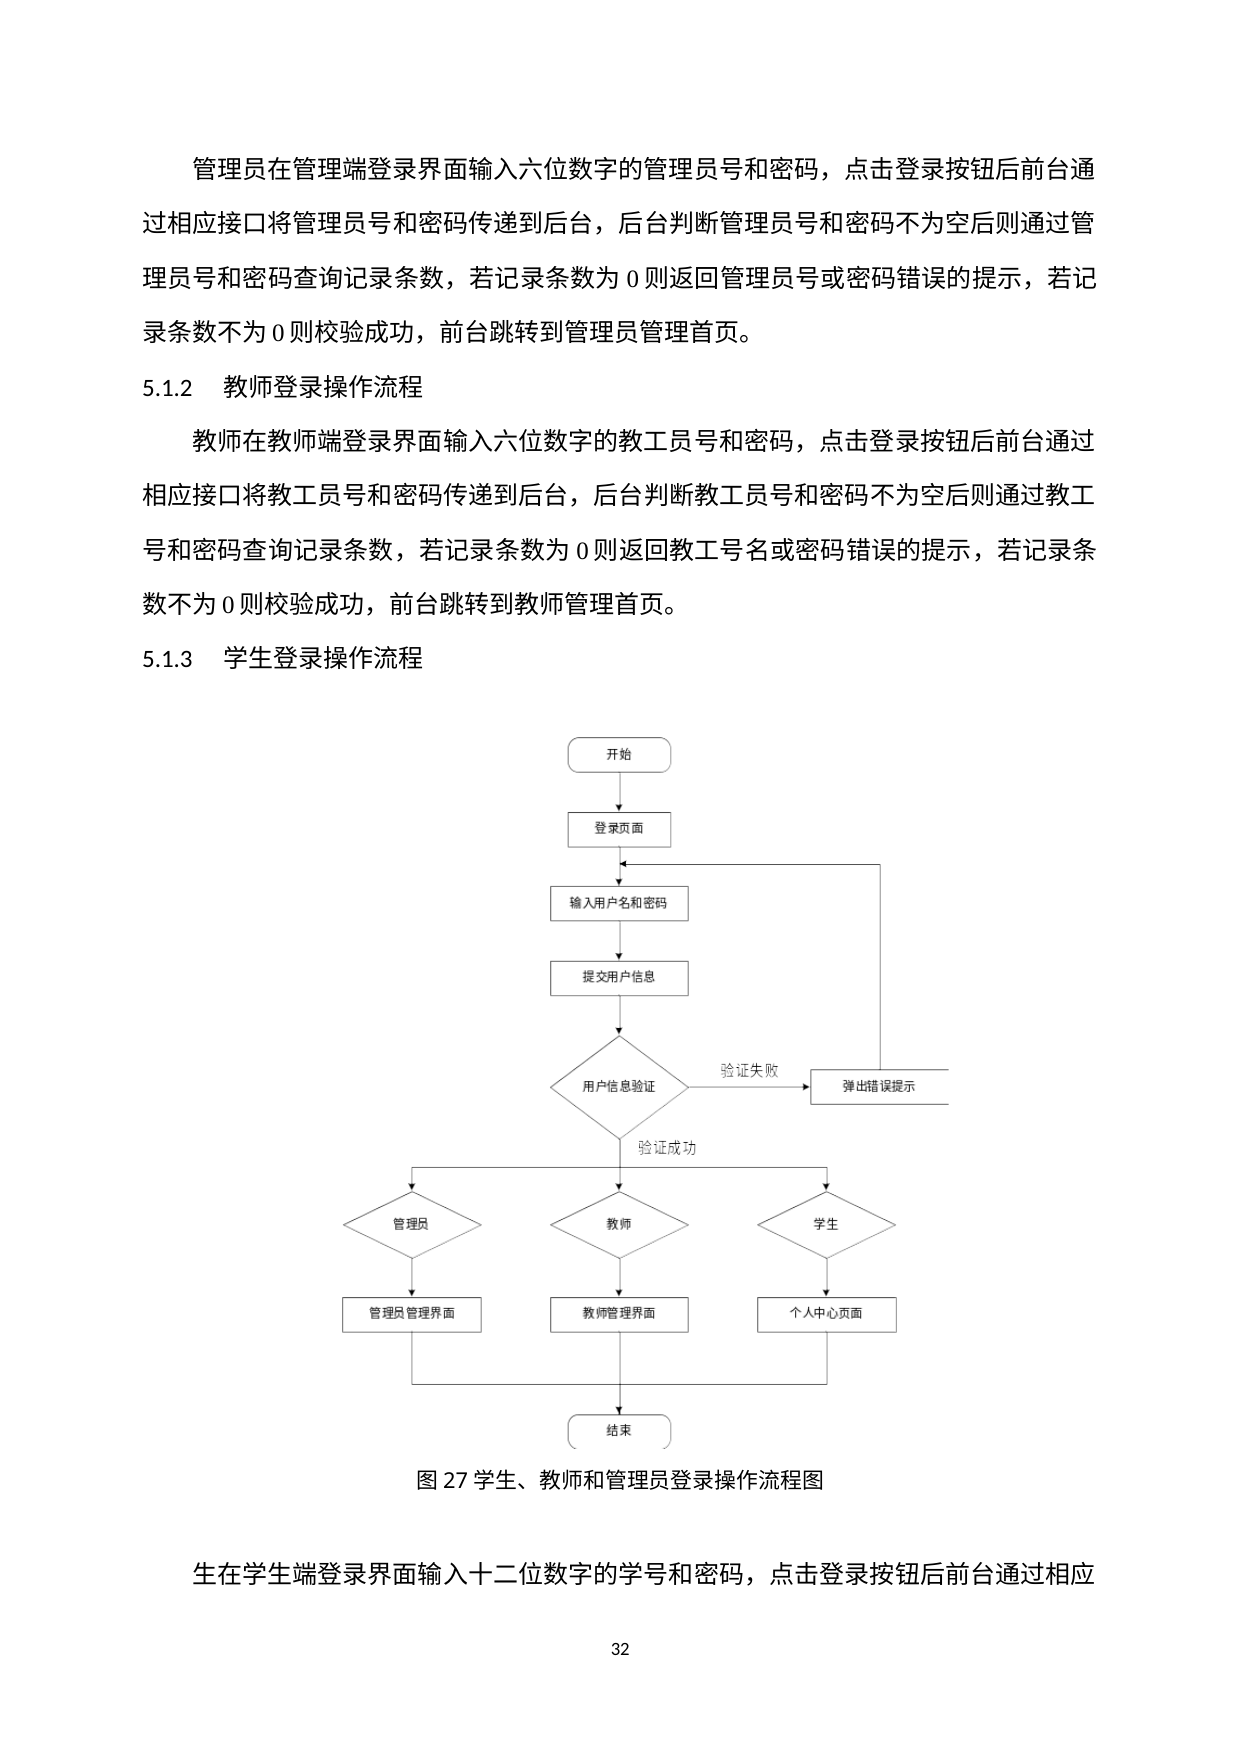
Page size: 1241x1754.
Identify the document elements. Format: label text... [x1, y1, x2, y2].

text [142, 1554, 1098, 1590]
text 图27 学生、教师和管理员登录操作流程图 [142, 1463, 1098, 1495]
text 学生登录操作流程 [142, 639, 1098, 675]
text 教师登录操作流程 [142, 367, 1098, 403]
text 教师在教师端登录界面输入六位数字的教工员号和密码，点击登录按钮后前台通过相应接口将教工员号和密码传递到后台，后台判断教工员号和密码不为空后则通过教工号和密码查询记录条数，若记录条数为0则返回教工号名或密码错误的提示，若记录条数不为0则校验成功，前台跳转到教师管理首页。 [142, 421, 1098, 621]
text 管理员在管理端登录界面输入六位数字的管理员号和密码，点击登录按钮后前台通过相应接口将管理员号和密码传递到后台，后台判断管理员号和密码不为空后则通过管理员号和密码查询记录条数，若记录条数为0则返回管理员号或密码错误的提示，若记录条数不为0则校验成功，前台跳转到管理员管理首页。 [142, 149, 1098, 349]
